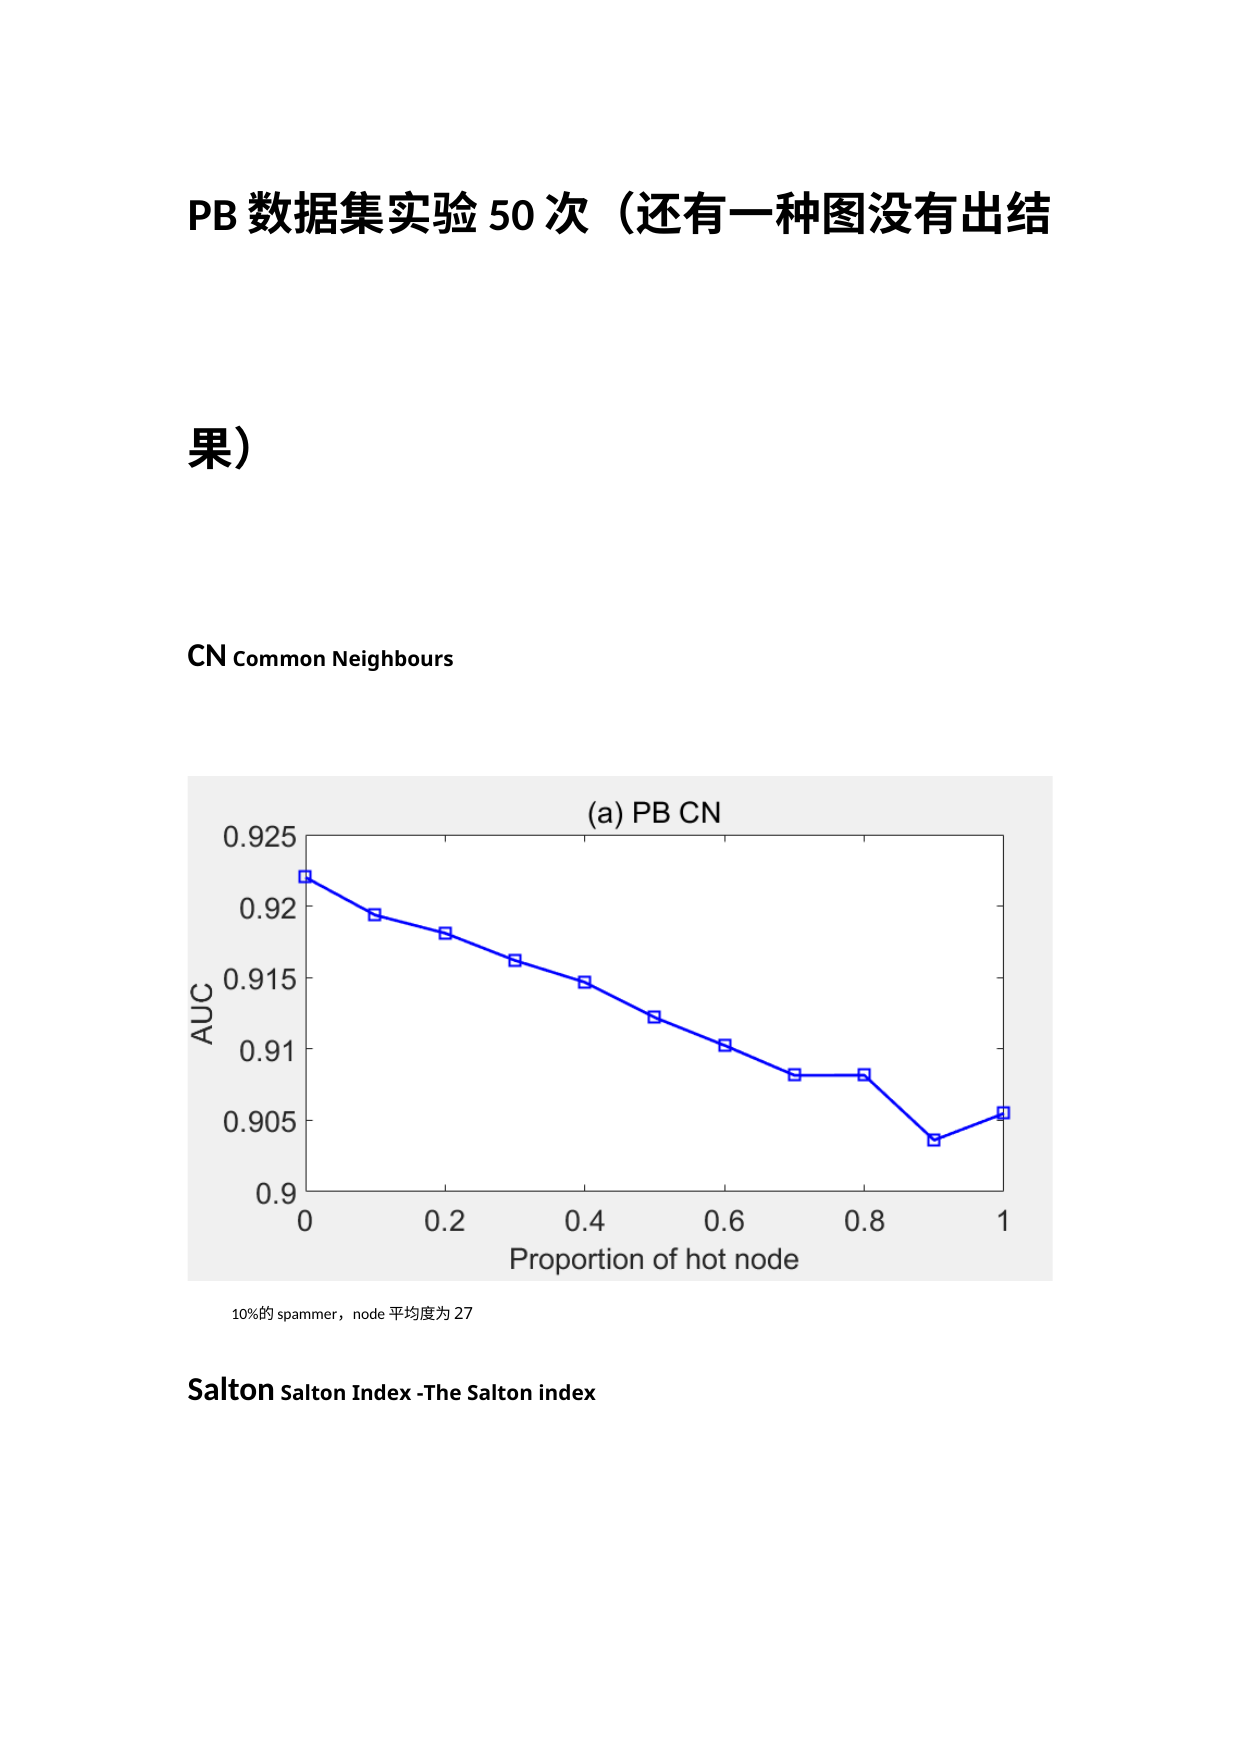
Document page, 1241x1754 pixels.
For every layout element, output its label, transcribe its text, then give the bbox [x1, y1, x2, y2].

subtitle PB数据集实验50次（还有一种图没有出结果） [187, 162, 1053, 494]
picture [187, 776, 1053, 1281]
subtitle Salton Salton Index -The Salton index [187, 1356, 1053, 1421]
subtitle CN Common Neighbours [187, 622, 1053, 687]
text 10%的spammer，node平均度为27 [187, 1297, 1053, 1329]
